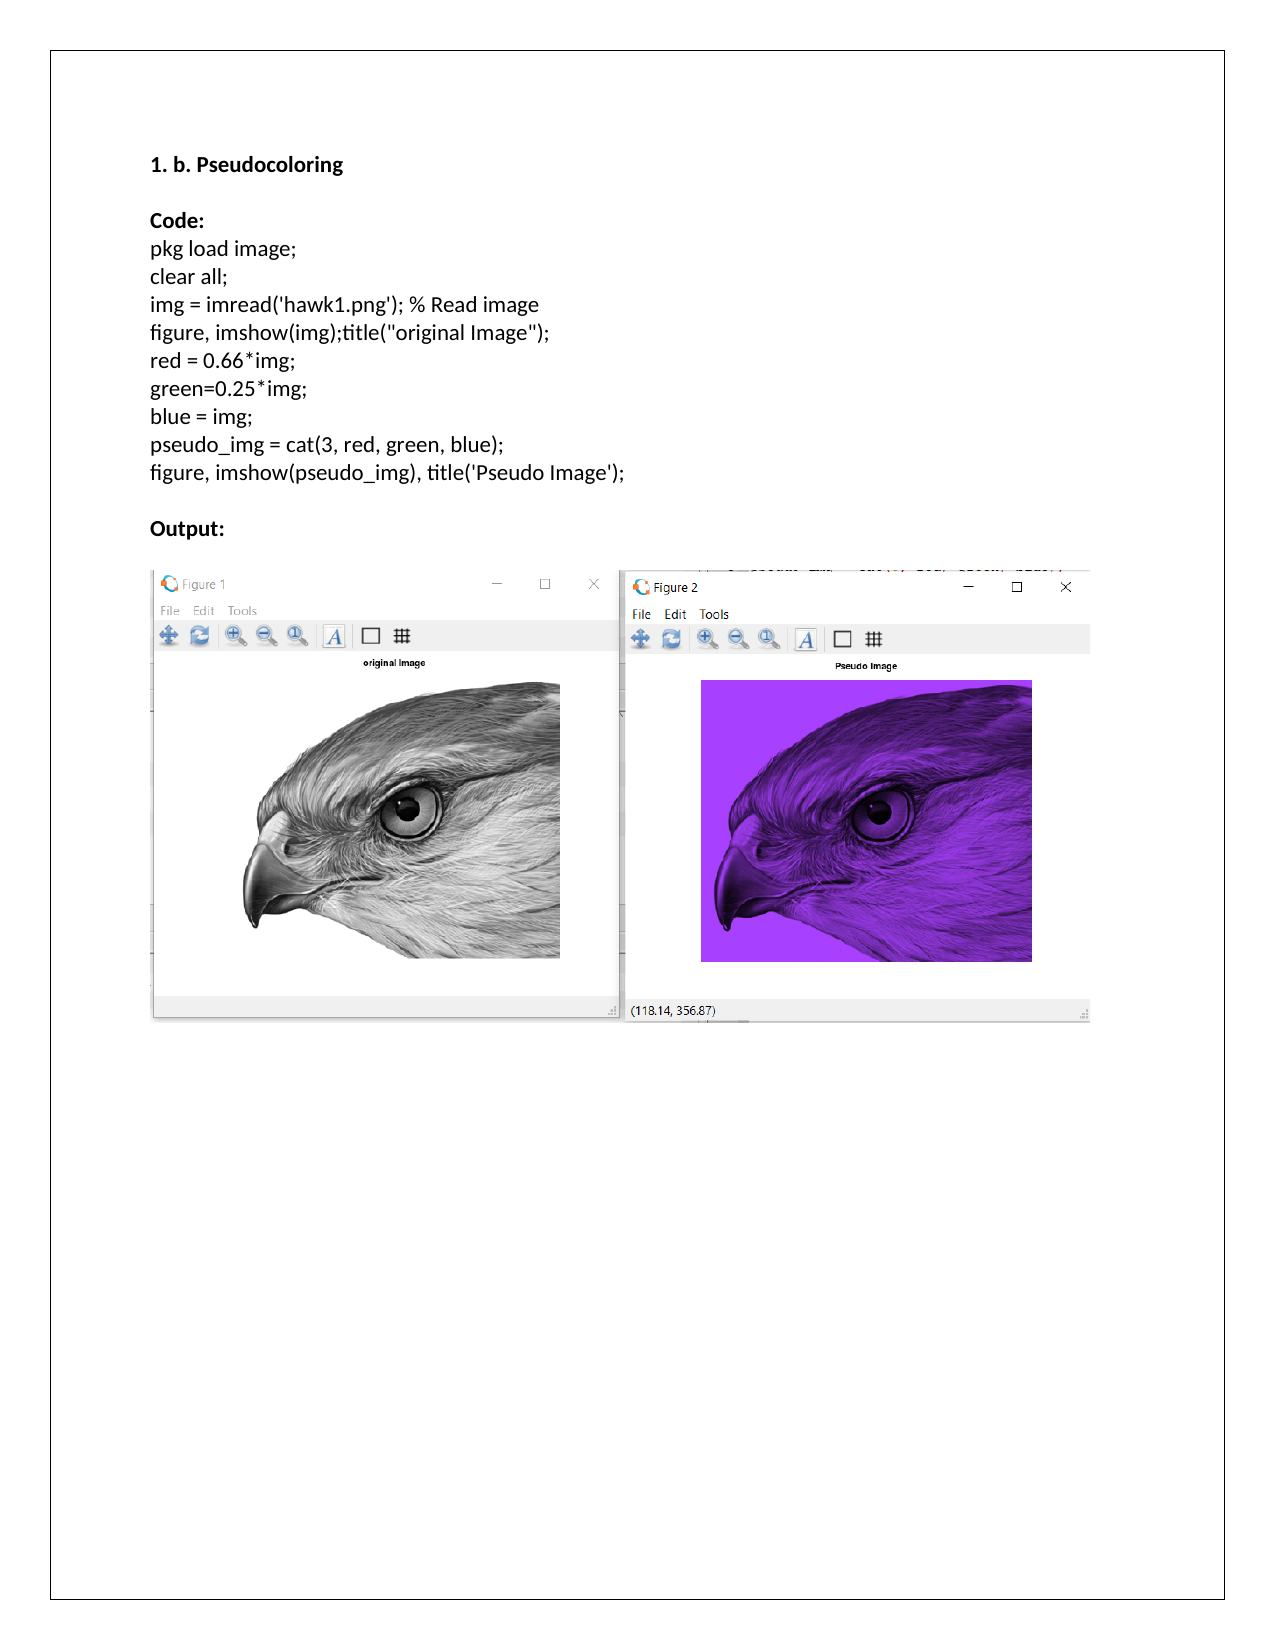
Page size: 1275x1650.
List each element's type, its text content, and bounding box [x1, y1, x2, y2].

text green=0.25*img; [150, 374, 1125, 402]
text clear all; [150, 262, 1125, 290]
text Code: [150, 206, 1125, 234]
text red = 0.66*img; [150, 346, 1125, 374]
text pkg load image; [150, 234, 1125, 262]
picture [150, 570, 1091, 1023]
text blue = img; [150, 402, 1125, 430]
text 1. b. Pseudocoloring [150, 150, 1125, 178]
text pseudo_img = cat(3, red, green, blue); [150, 430, 1125, 458]
text figure, imshow(img);title("original Image"); [150, 318, 1125, 346]
text Output: [150, 514, 1125, 542]
text figure, imshow(pseudo_img), title('Pseudo Image'); [150, 458, 1125, 486]
text img = imread('hawk1.png'); % Read image [150, 290, 1125, 318]
